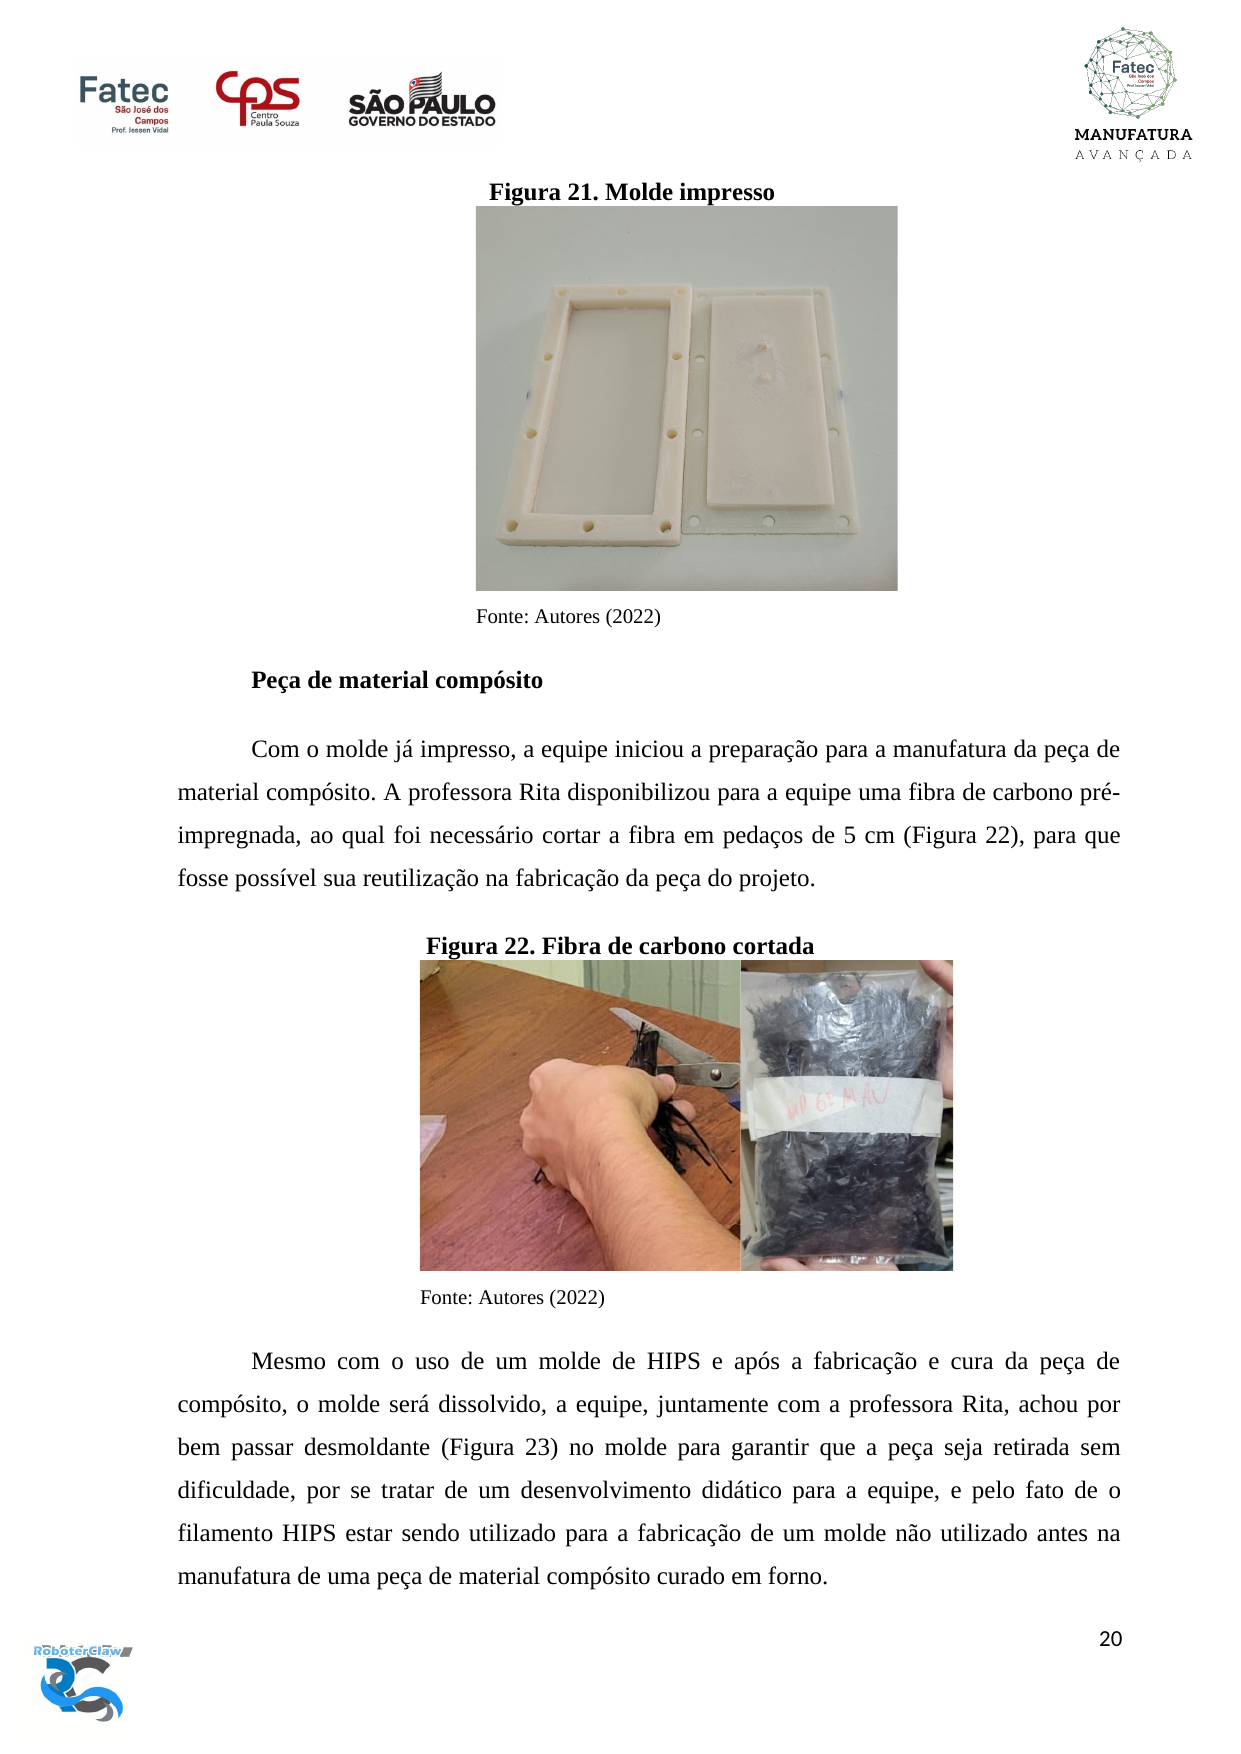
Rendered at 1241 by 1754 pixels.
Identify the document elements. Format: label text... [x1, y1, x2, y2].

text Fonte: Autores (2022) [0, 1285, 1122, 1309]
text Mesmo com o uso de um molde de HIPS e após a fabricação e cura da peça de compósito, o molde será dissolvido, a equipe, juntamente com a professora Rita, achou por bem passar desmoldante (Figura 23) no molde para garantir que a peça seja retirada sem dificuldade, por se tratar de um desenvolvimento didático para a equipe, e pelo fato de o filamento HIPS estar sendo utilizado para a fabricação de um molde não utilizado antes na manufatura de uma peça de material compósito curado em forno. [177, 1346, 1122, 1590]
picture [18, 1625, 135, 1741]
picture [1070, 23, 1197, 166]
picture [475, 206, 898, 591]
text Figura 21. Molde impresso [142, 177, 1122, 206]
picture [75, 56, 499, 147]
text Figura 22. Fibra de carbono cortada [118, 931, 1122, 960]
text Fonte: Autores (2022) [0, 604, 1122, 628]
text Peça de material compósito [177, 666, 1122, 694]
picture [419, 960, 954, 1271]
text Com o molde já impresso, a equipe iniciou a preparação para a manufatura da peça de material compósito. A professora Rita disponibilizou para a equipe uma fibra de carbono pré-impregnada, ao qual foi necessário cortar a fibra em pedaços de 5 cm (Figura 22), para que fosse possível sua reutilização na fabricação da peça do projeto. [177, 734, 1122, 892]
